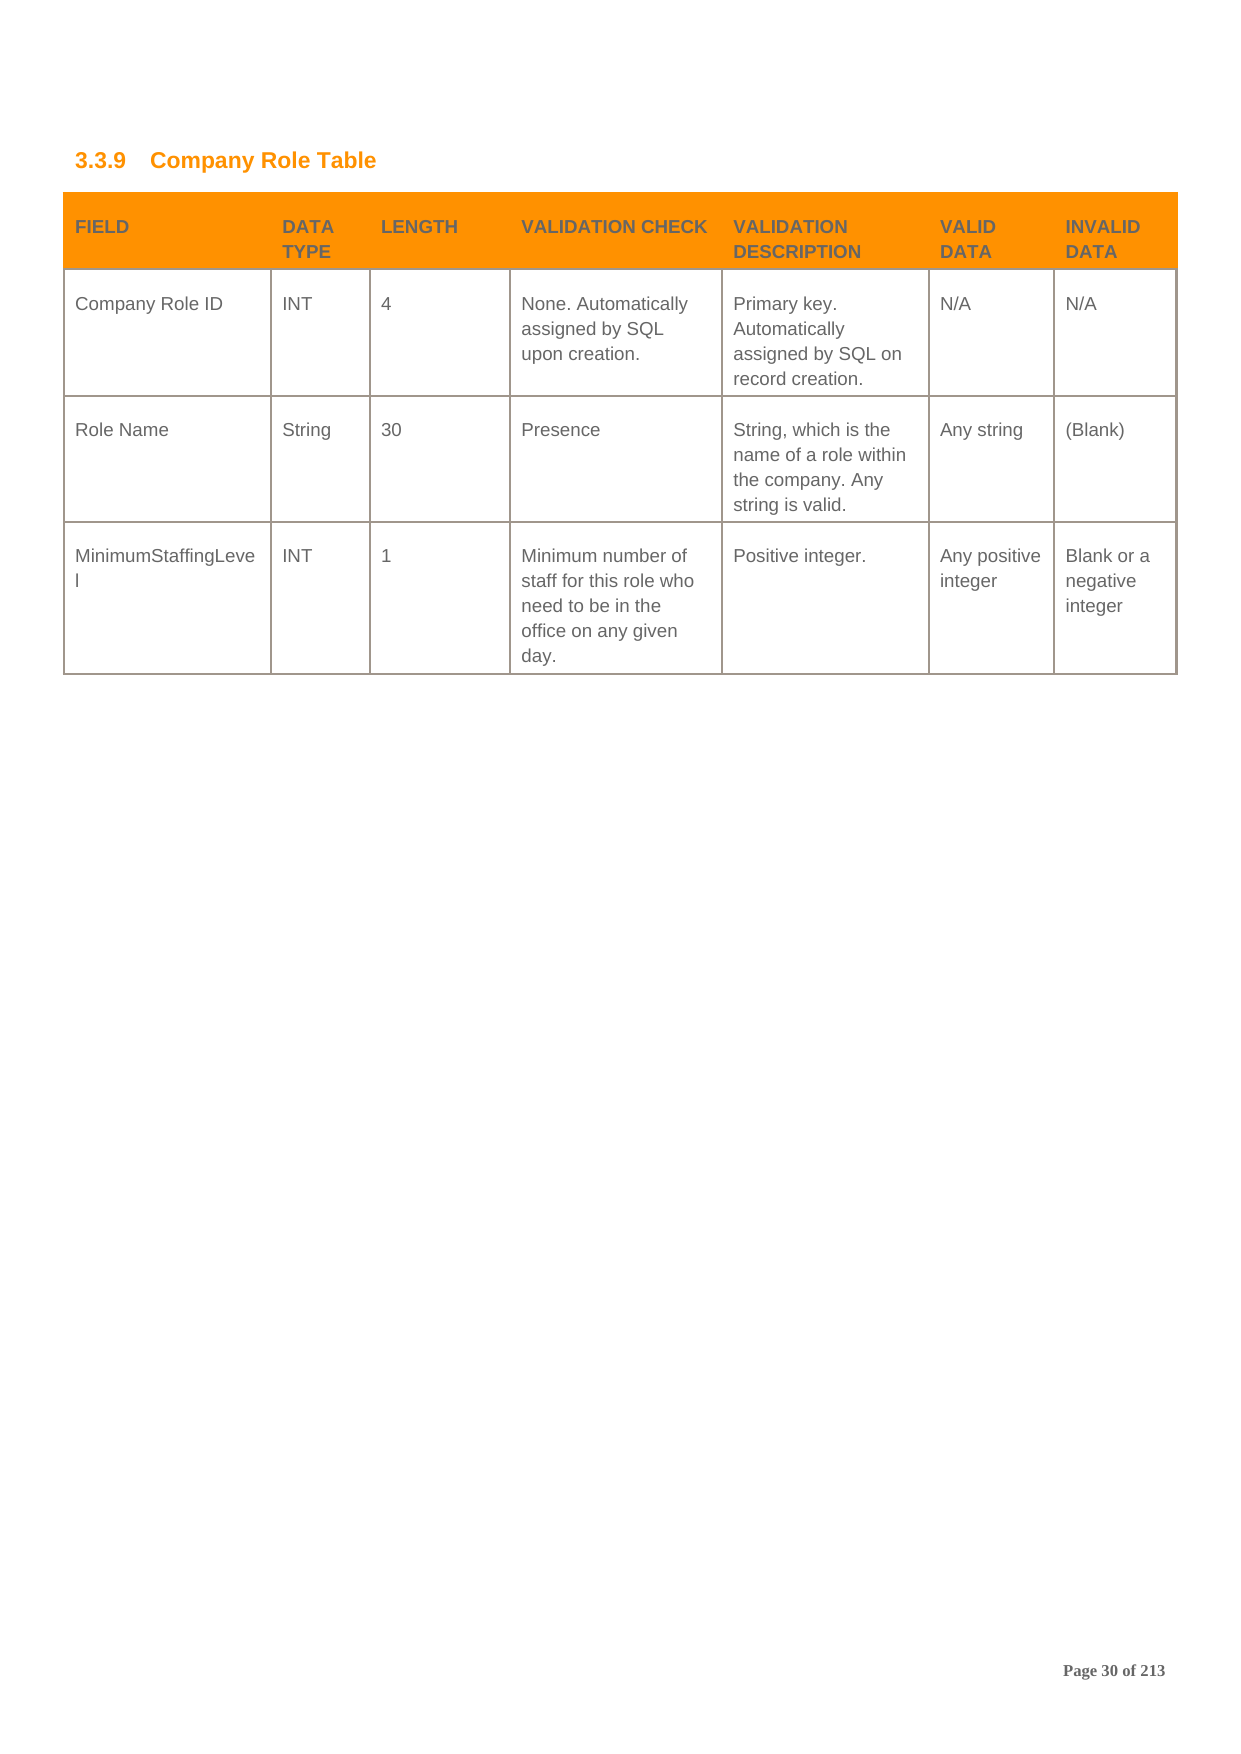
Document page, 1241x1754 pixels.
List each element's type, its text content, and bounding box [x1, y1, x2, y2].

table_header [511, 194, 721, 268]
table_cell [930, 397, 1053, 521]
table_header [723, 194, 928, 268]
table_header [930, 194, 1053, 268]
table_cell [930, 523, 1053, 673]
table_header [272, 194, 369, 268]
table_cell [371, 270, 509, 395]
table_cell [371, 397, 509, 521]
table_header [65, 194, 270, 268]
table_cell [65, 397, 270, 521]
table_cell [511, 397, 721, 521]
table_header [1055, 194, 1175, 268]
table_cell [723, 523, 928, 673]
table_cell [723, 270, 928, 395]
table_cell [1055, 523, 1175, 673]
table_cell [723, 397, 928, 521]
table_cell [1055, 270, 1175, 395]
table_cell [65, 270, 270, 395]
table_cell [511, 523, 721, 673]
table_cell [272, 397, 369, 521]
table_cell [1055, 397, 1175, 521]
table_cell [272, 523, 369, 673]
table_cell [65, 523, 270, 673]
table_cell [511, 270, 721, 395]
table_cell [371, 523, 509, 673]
subtitle Company Role Table [75, 147, 1165, 173]
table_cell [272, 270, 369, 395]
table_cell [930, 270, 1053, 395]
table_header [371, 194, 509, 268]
